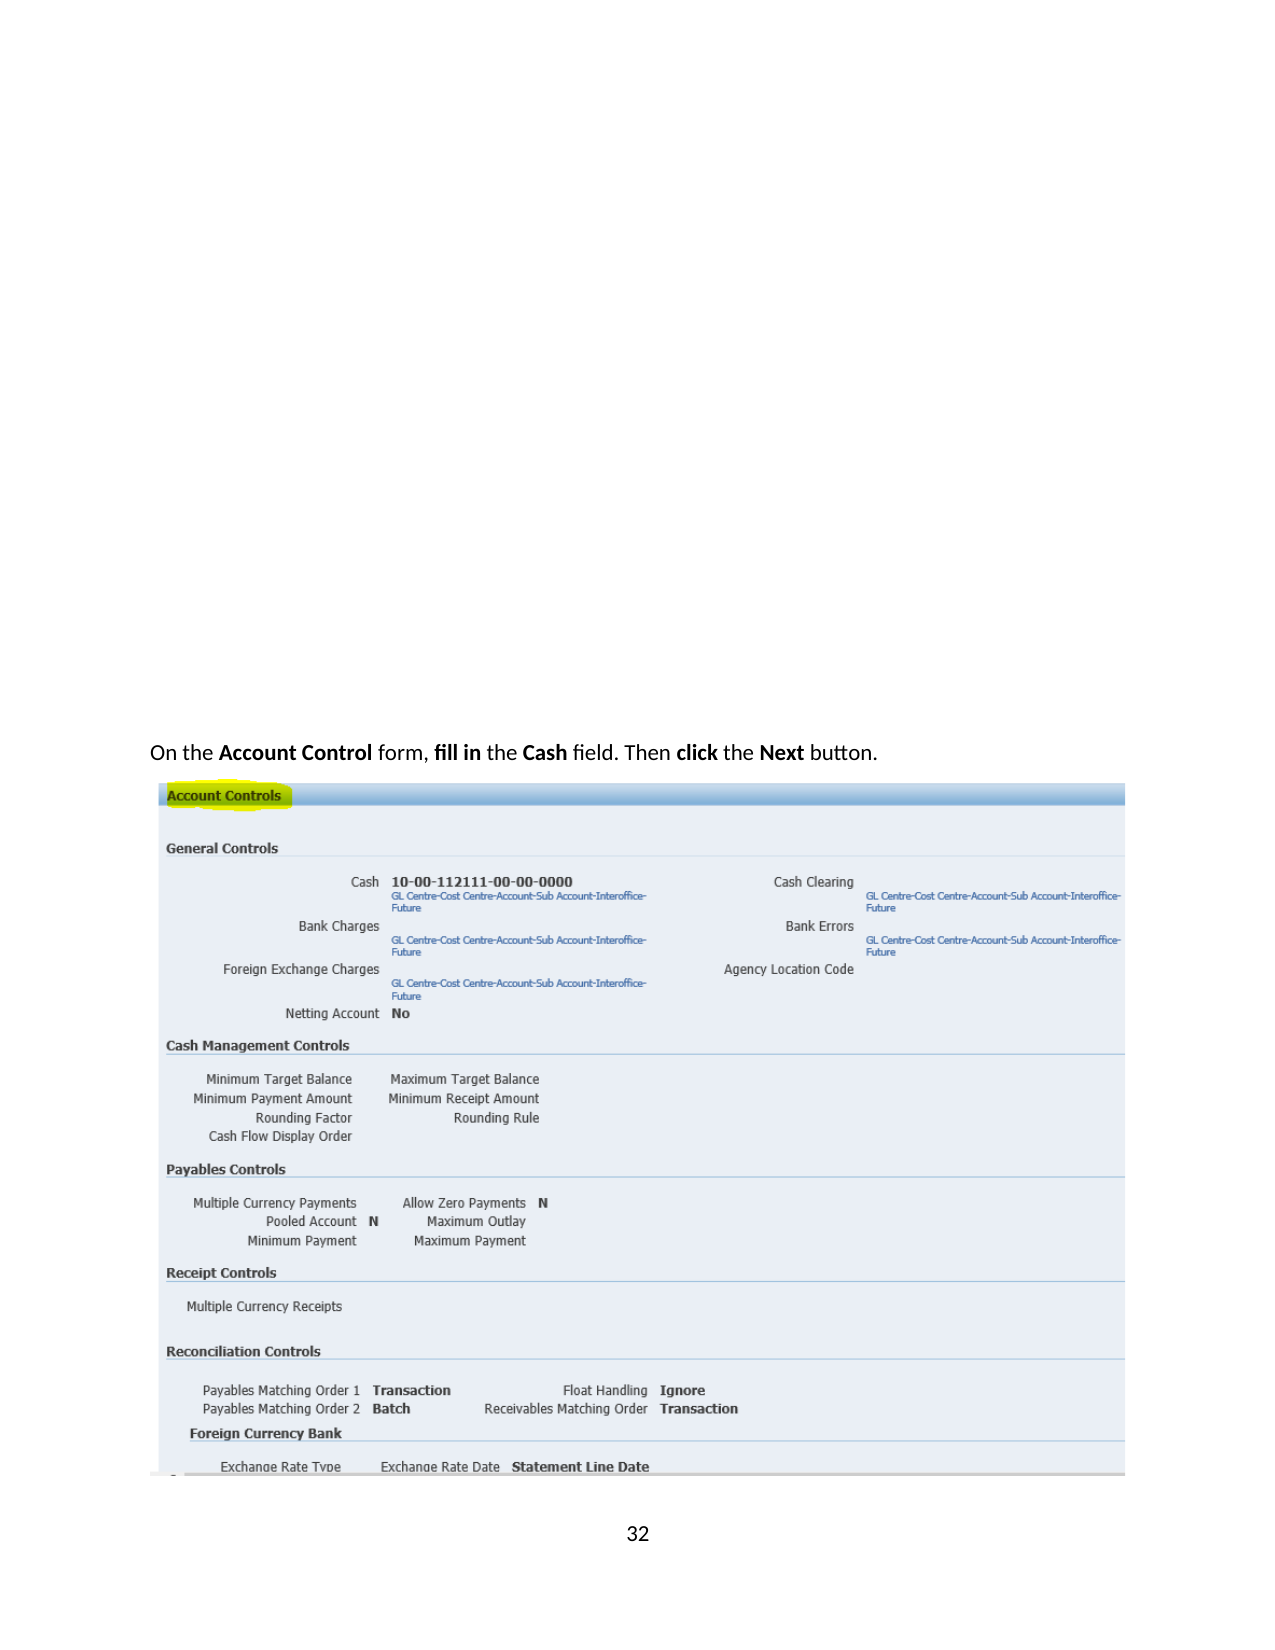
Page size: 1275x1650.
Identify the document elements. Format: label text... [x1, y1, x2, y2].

picture [150, 779, 1125, 1476]
text On the Account Control form, fill in the Cash field. Then click the Next button. [150, 738, 1125, 766]
